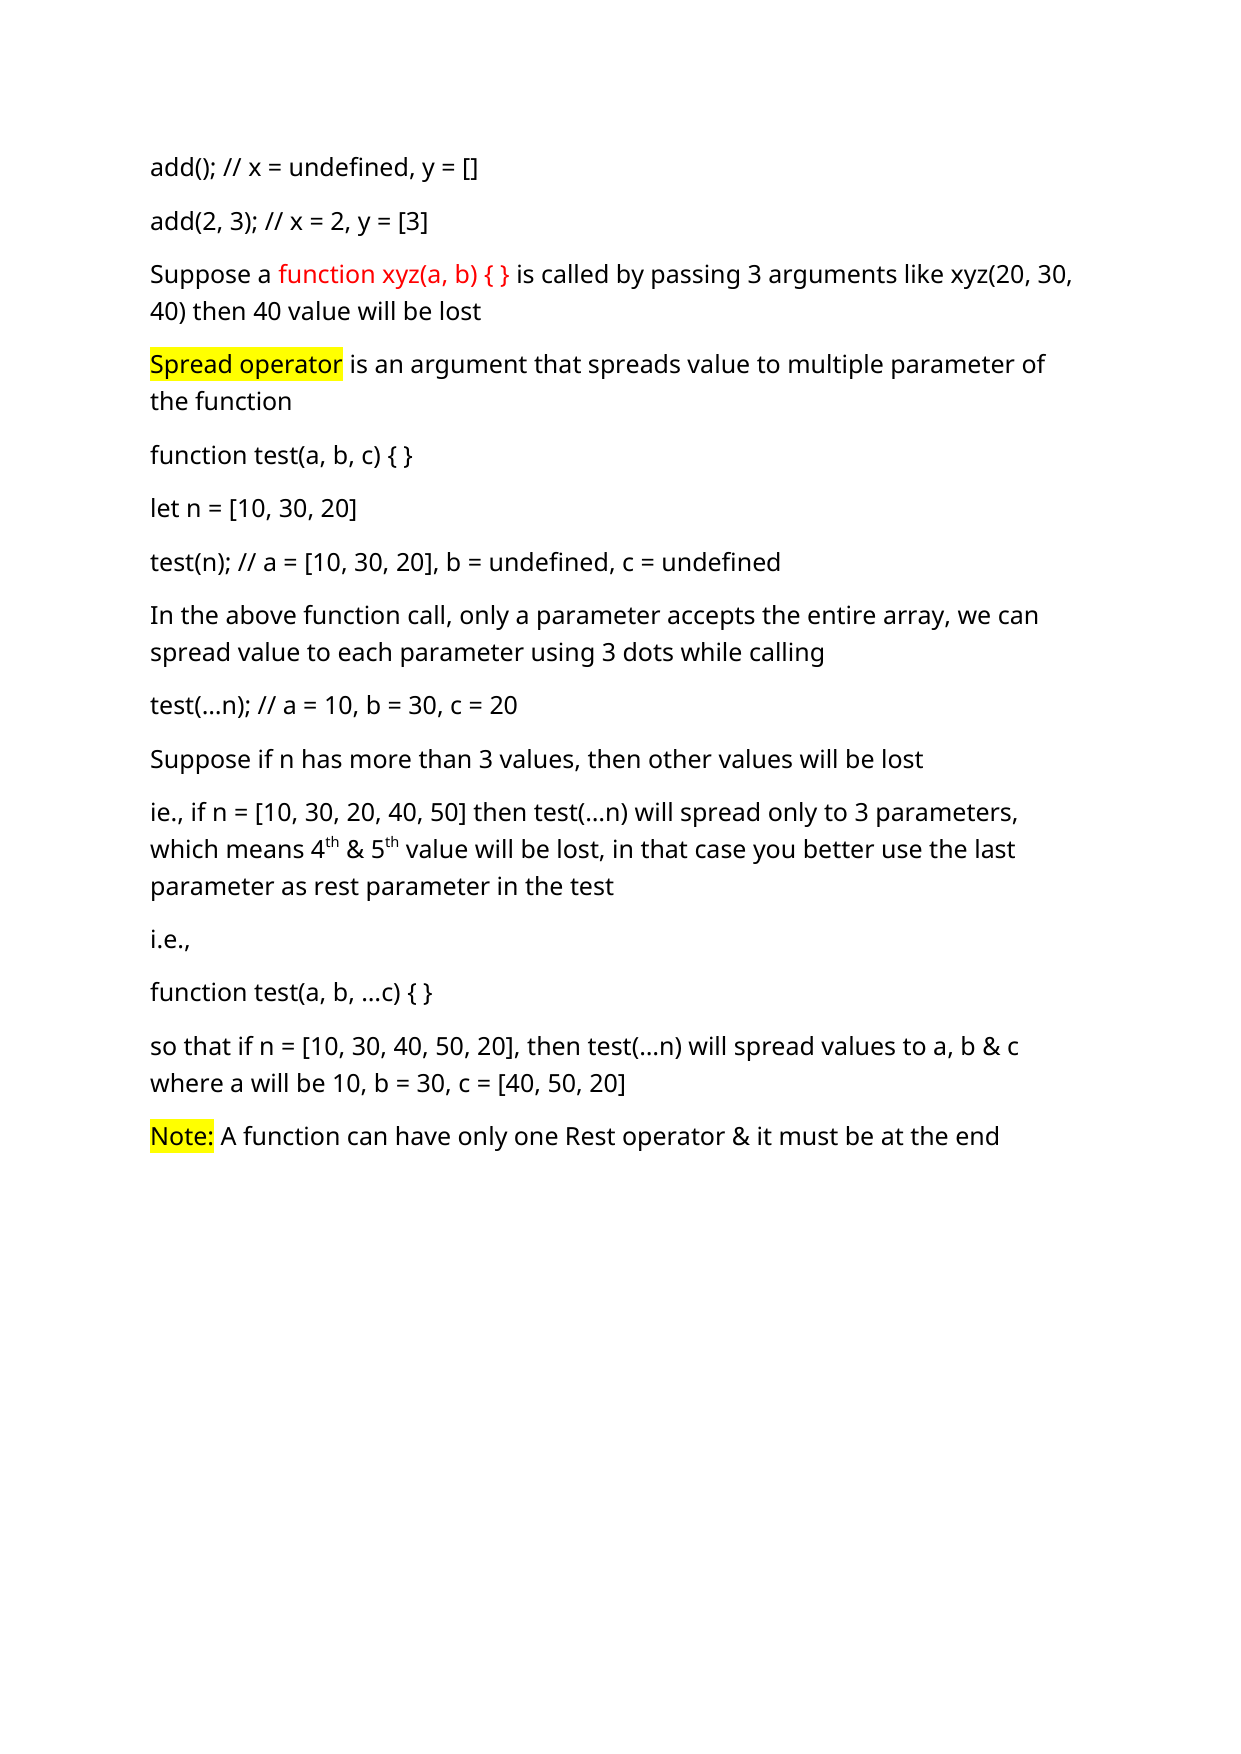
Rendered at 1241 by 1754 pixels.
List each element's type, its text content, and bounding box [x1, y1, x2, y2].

text i.e., [150, 922, 1090, 956]
text add(2, 3); // x = 2, y = [3] [150, 203, 1090, 237]
text In the above function call, only a parameter accepts the entire array, we can spread value to each parameter using 3 dots while calling [150, 598, 1090, 668]
text Suppose a function xyz(a, b) { } is called by passing 3 arguments like xyz(20, 30, 40) then 40 value will be lost [150, 257, 1090, 328]
text ie., if n = [10, 30, 20, 40, 50] then test(…n) will spread only to 3 parameters, which means 4th & 5th value will be lost, in that case you better use the last parameter as rest parameter in the test [150, 795, 1090, 902]
text so that if n = [10, 30, 40, 50, 20], then test(…n) will spread values to a, b & c where a will be 10, b = 30, c = [40, 50, 20] [150, 1028, 1090, 1099]
text Note: A function can have only one Rest operator & it must be at the end [214, 1119, 1090, 1153]
text add(); // x = undefined, y = [] [150, 150, 1090, 184]
text function test(a, b, …c) { } [150, 975, 1090, 1009]
text function test(a, b, c) { } [150, 437, 1090, 471]
text test(…n); // a = 10, b = 30, c = 20 [150, 688, 1090, 722]
text Suppose if n has more than 3 values, then other values will be lost [150, 741, 1090, 775]
text Spread operator is an argument that spreads value to multiple parameter of the function [150, 347, 1090, 418]
text let n = [10, 30, 20] [150, 491, 1090, 525]
text test(n); // a = [10, 30, 20], b = undefined, c = undefined [150, 544, 1090, 578]
